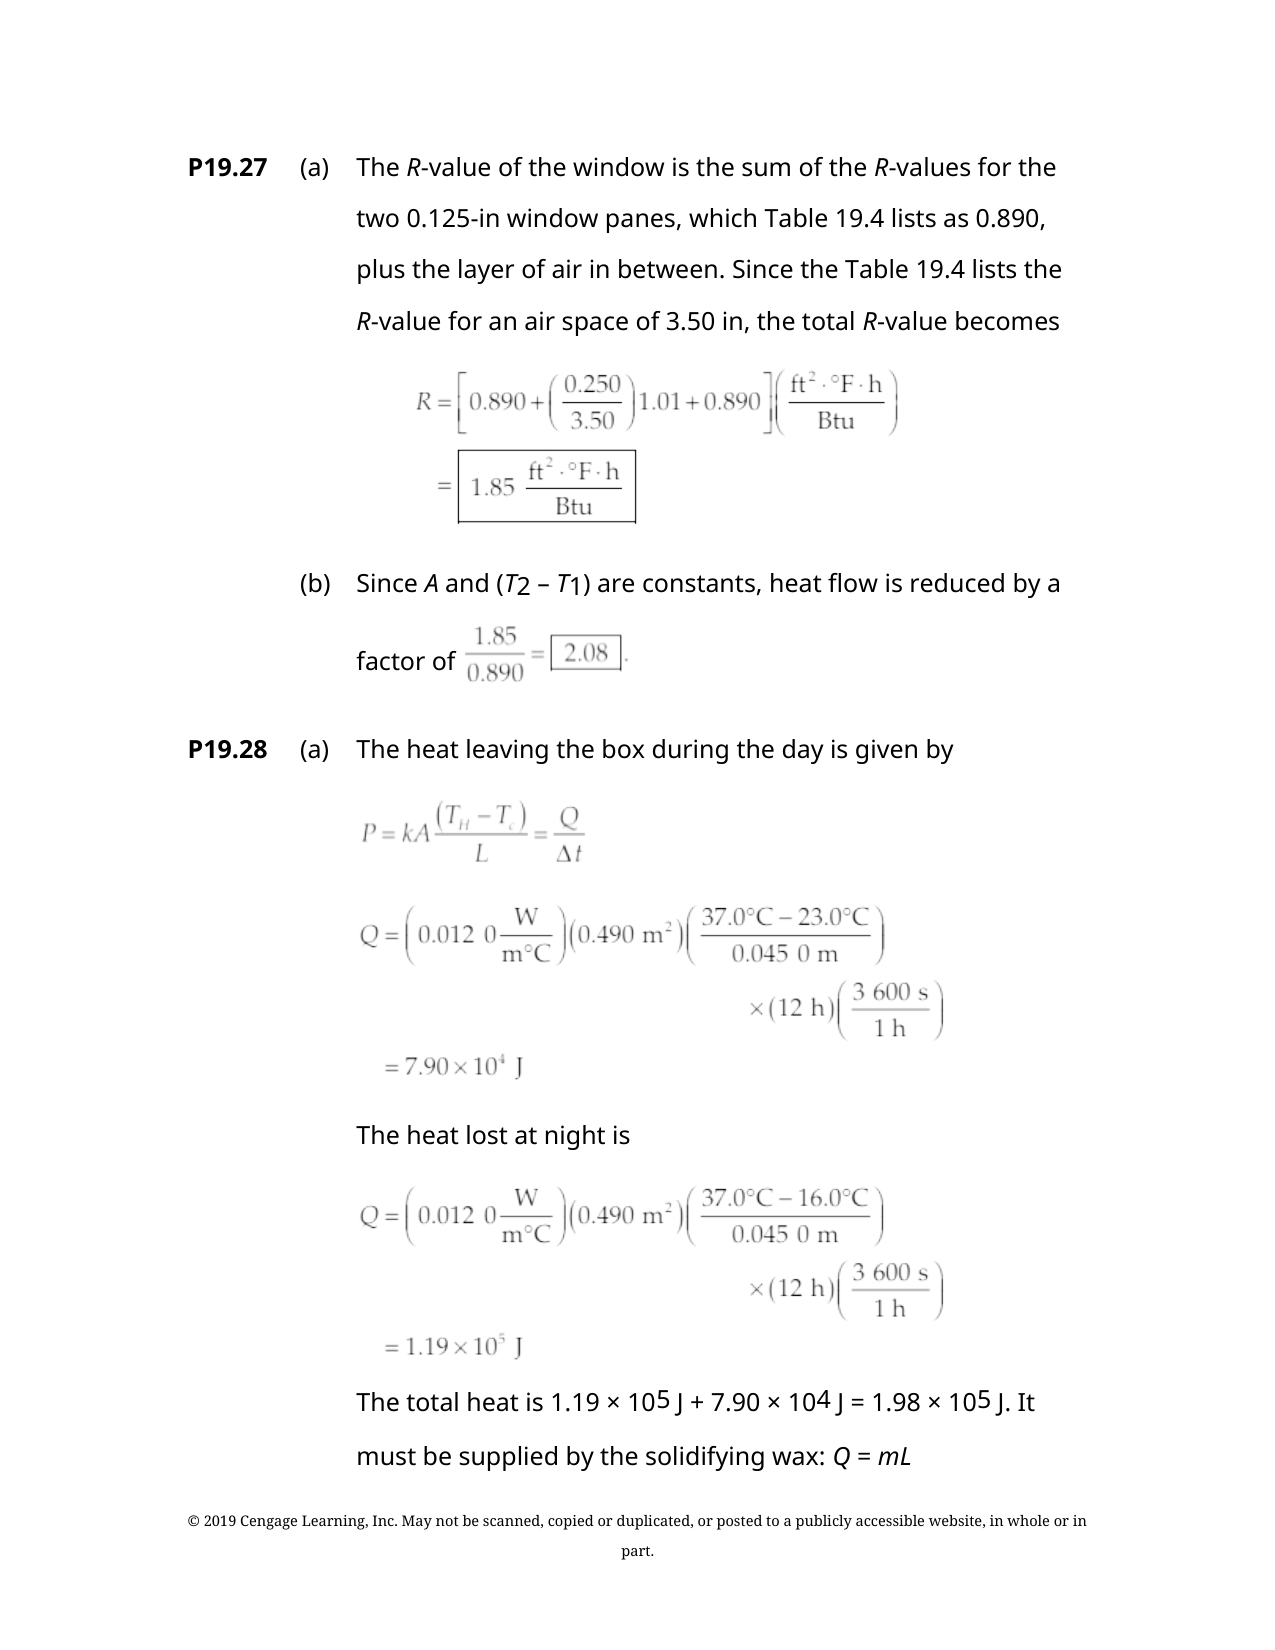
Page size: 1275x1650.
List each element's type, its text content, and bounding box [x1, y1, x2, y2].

text The heat lost at night is [187, 1118, 1087, 1152]
text (b) Since A and (T2 – T1) are constants, heat flow is reduced by a factor of [187, 563, 1087, 702]
text The total heat is 1.19 × 105 J + 7.90 × 104 J = 1.98 × 105 J. It must be supplied by the solidifying wax: Q = mL [187, 1381, 1087, 1472]
text P19.27 (a) The R-value of the window is the sum of the R-values for the two 0.125-in window panes, which Table 19.4 lists as 0.890, plus the layer of air in between. Since the Table 19.4 lists the R-value for an air space of 3.50 in, the total R-value becomes [187, 150, 1087, 337]
text P19.28 (a) The heat leaving the box during the day is given by [187, 731, 1087, 765]
